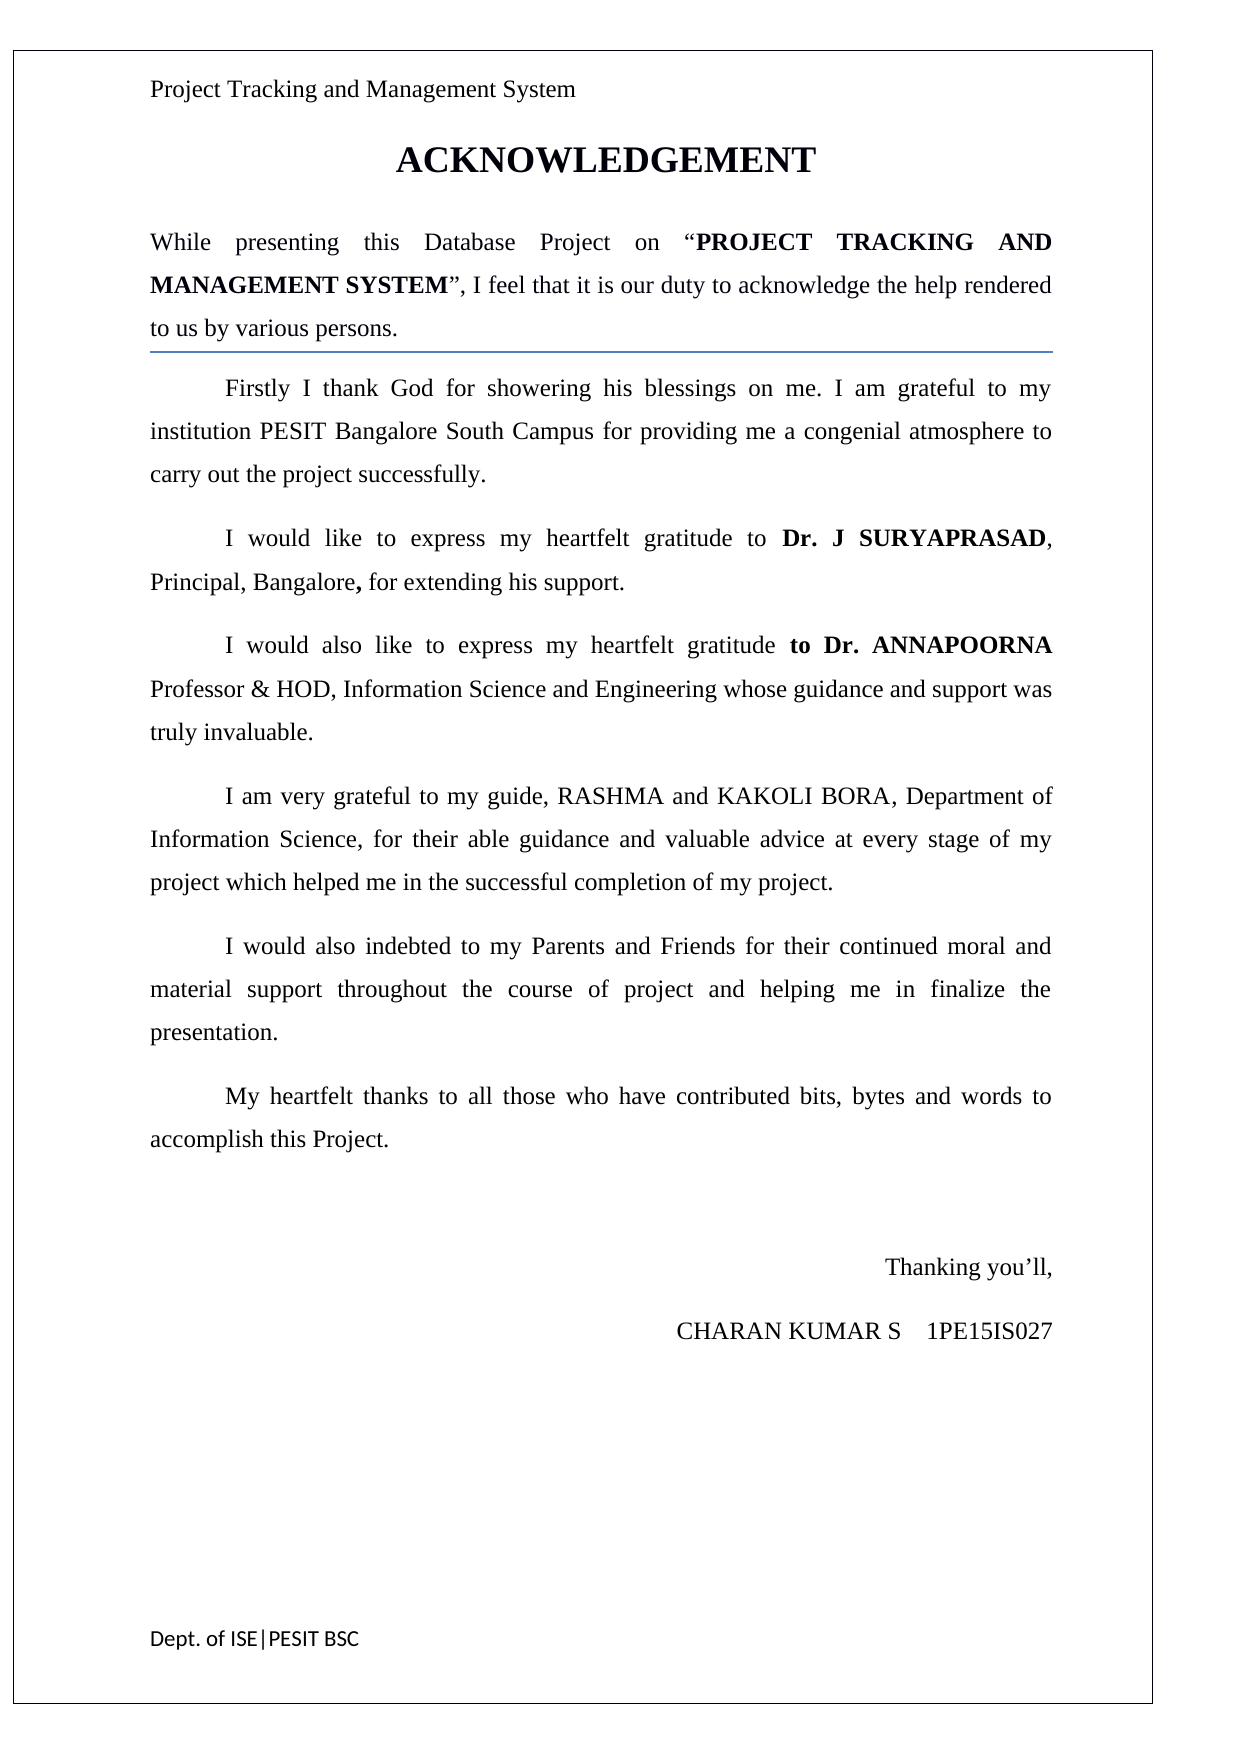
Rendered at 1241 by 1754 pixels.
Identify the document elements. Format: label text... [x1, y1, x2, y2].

text I would also like to express my heartfelt gratitude to Dr. ANNAPOORNA Professor & HOD, Information Science and Engineering whose guidance and support was truly invaluable. [150, 631, 1053, 746]
text My heartfelt thanks to all those who have contributed bits, bytes and words to accomplish this Project. [150, 1081, 1053, 1153]
text CHARAN KUMAR S 1PE15IS027 [150, 1316, 1053, 1345]
text I would like to express my heartfelt gratitude to Dr. J SURYAPRASAD, Principal, Bangalore, for extending his support. [150, 523, 1053, 595]
text Firstly I thank God for showering his blessings on me. I am grateful to my institution PESIT Bangalore South Campus for providing me a congenial atmosphere to carry out the project successfully. [150, 373, 1053, 488]
text Thanking you’ll, [150, 1252, 1053, 1281]
subtitle ACKNOWLEDGEMENT [150, 137, 1053, 181]
text I am very grateful to my guide, RASHMA and KAKOLI BORA, Department of Information Science, for their able guidance and valuable advice at every stage of my project which helped me in the successful completion of my project. [150, 781, 1053, 896]
subtitle While presenting this Database Project on “PROJECT TRACKING AND MANAGEMENT SYSTEM”, I feel that it is our duty to acknowledge the help rendered to us by various persons. [150, 227, 1053, 351]
text I would also indebted to my Parents and Friends for their continued moral and material support throughout the course of project and helping me in finalize the presentation. [150, 931, 1053, 1046]
